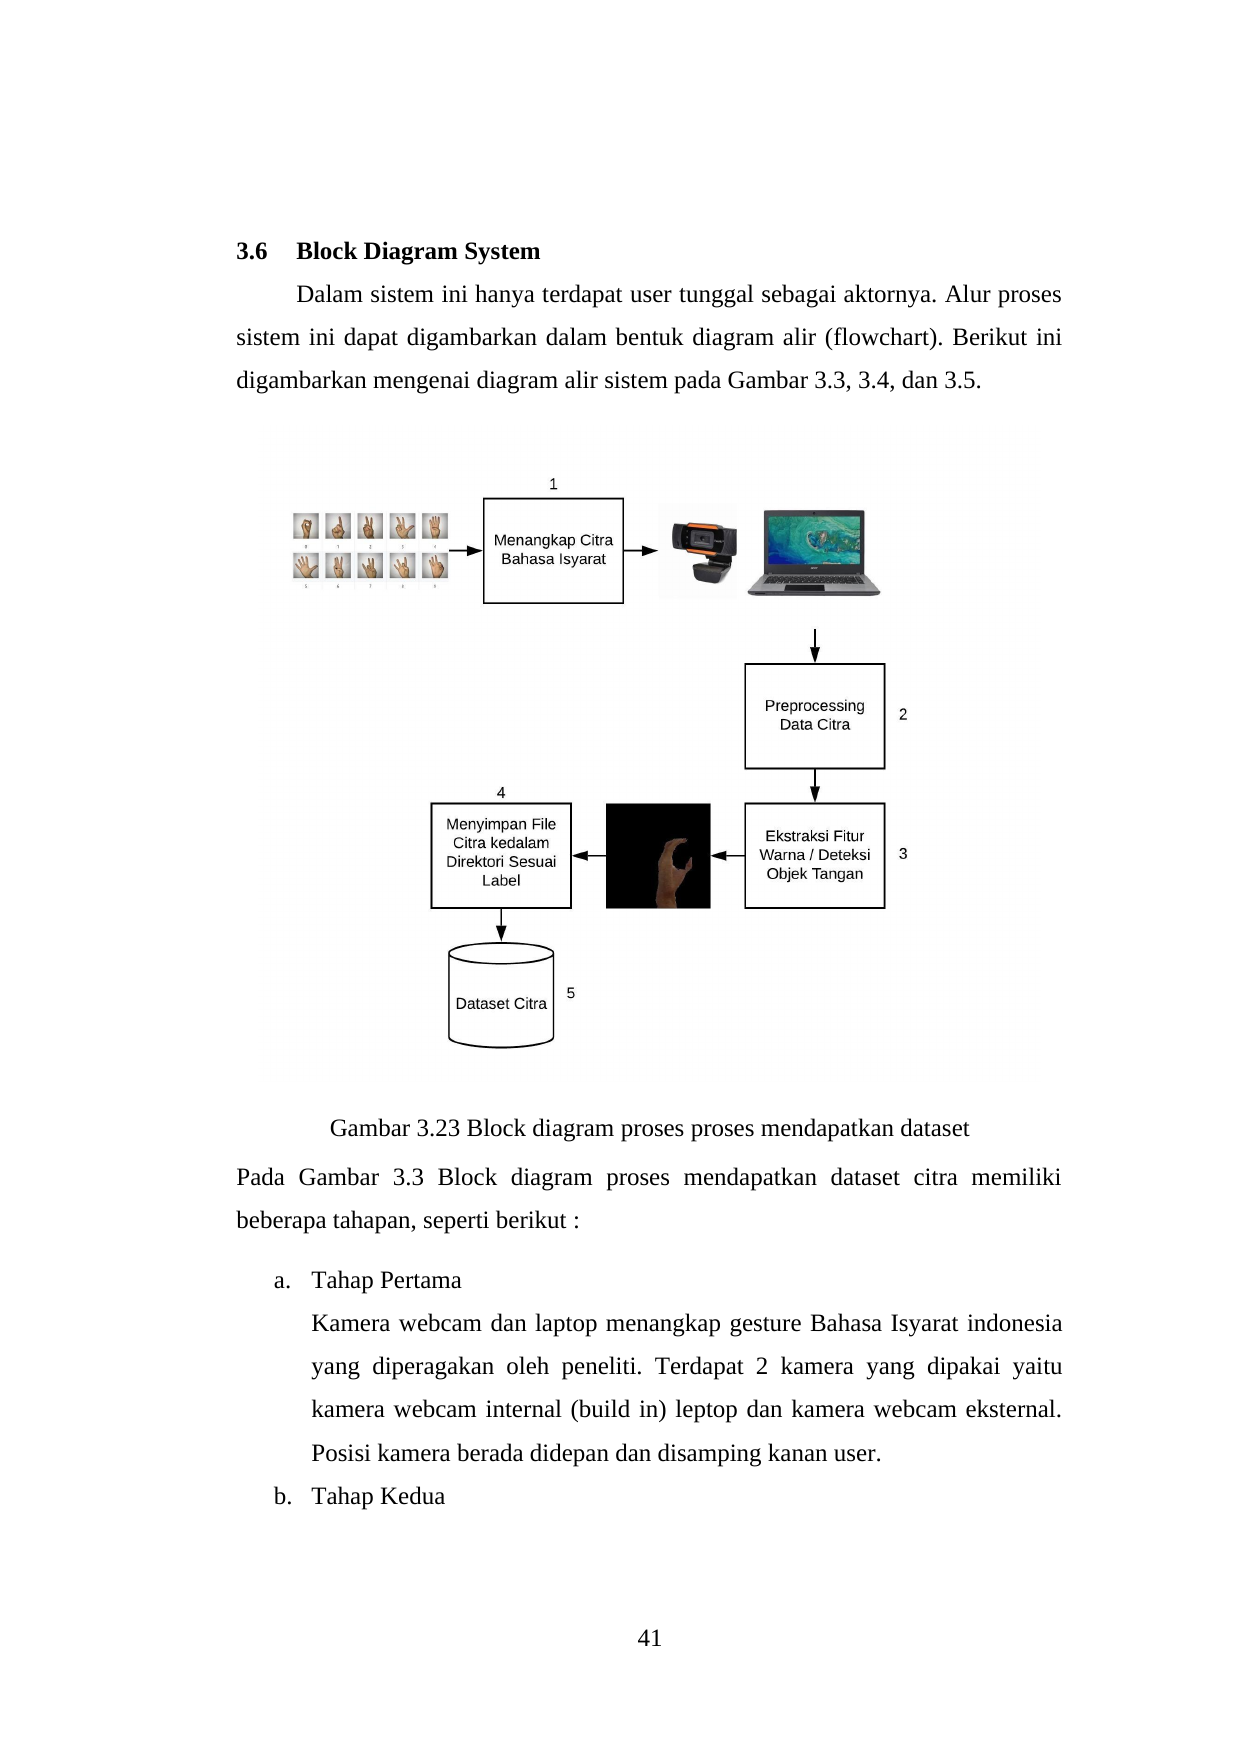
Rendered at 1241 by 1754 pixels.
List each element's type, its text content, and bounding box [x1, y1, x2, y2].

subtitle Block Diagram System [236, 236, 1063, 265]
text Dalam sistem ini hanya terdapat user tunggal sebagai aktornya. Alur proses sistem ini dapat digambarkan dalam bentuk diagram alir (flowchart). Berikut ini digambarkan mengenai diagram alir sistem pada Gambar 3.3, 3.4, dan 3.5. [236, 279, 1063, 394]
list Tahap Pertama [274, 1265, 1063, 1294]
text Pada Gambar 3.3 Block diagram proses mendapatkan dataset citra memiliki beberapa tahapan, seperti berikut : [236, 1162, 1063, 1234]
picture [257, 425, 1042, 1082]
list Tahap Kedua [274, 1481, 1063, 1509]
list Kamera webcam dan laptop menangkap gesture Bahasa Isyarat indonesia yang diperagakan oleh peneliti. Terdapat 2 kamera yang dipakai yaitu kamera webcam internal (build in) leptop dan kamera webcam eksternal. Posisi kamera berada didepan dan disamping kanan user. [311, 1308, 1063, 1466]
